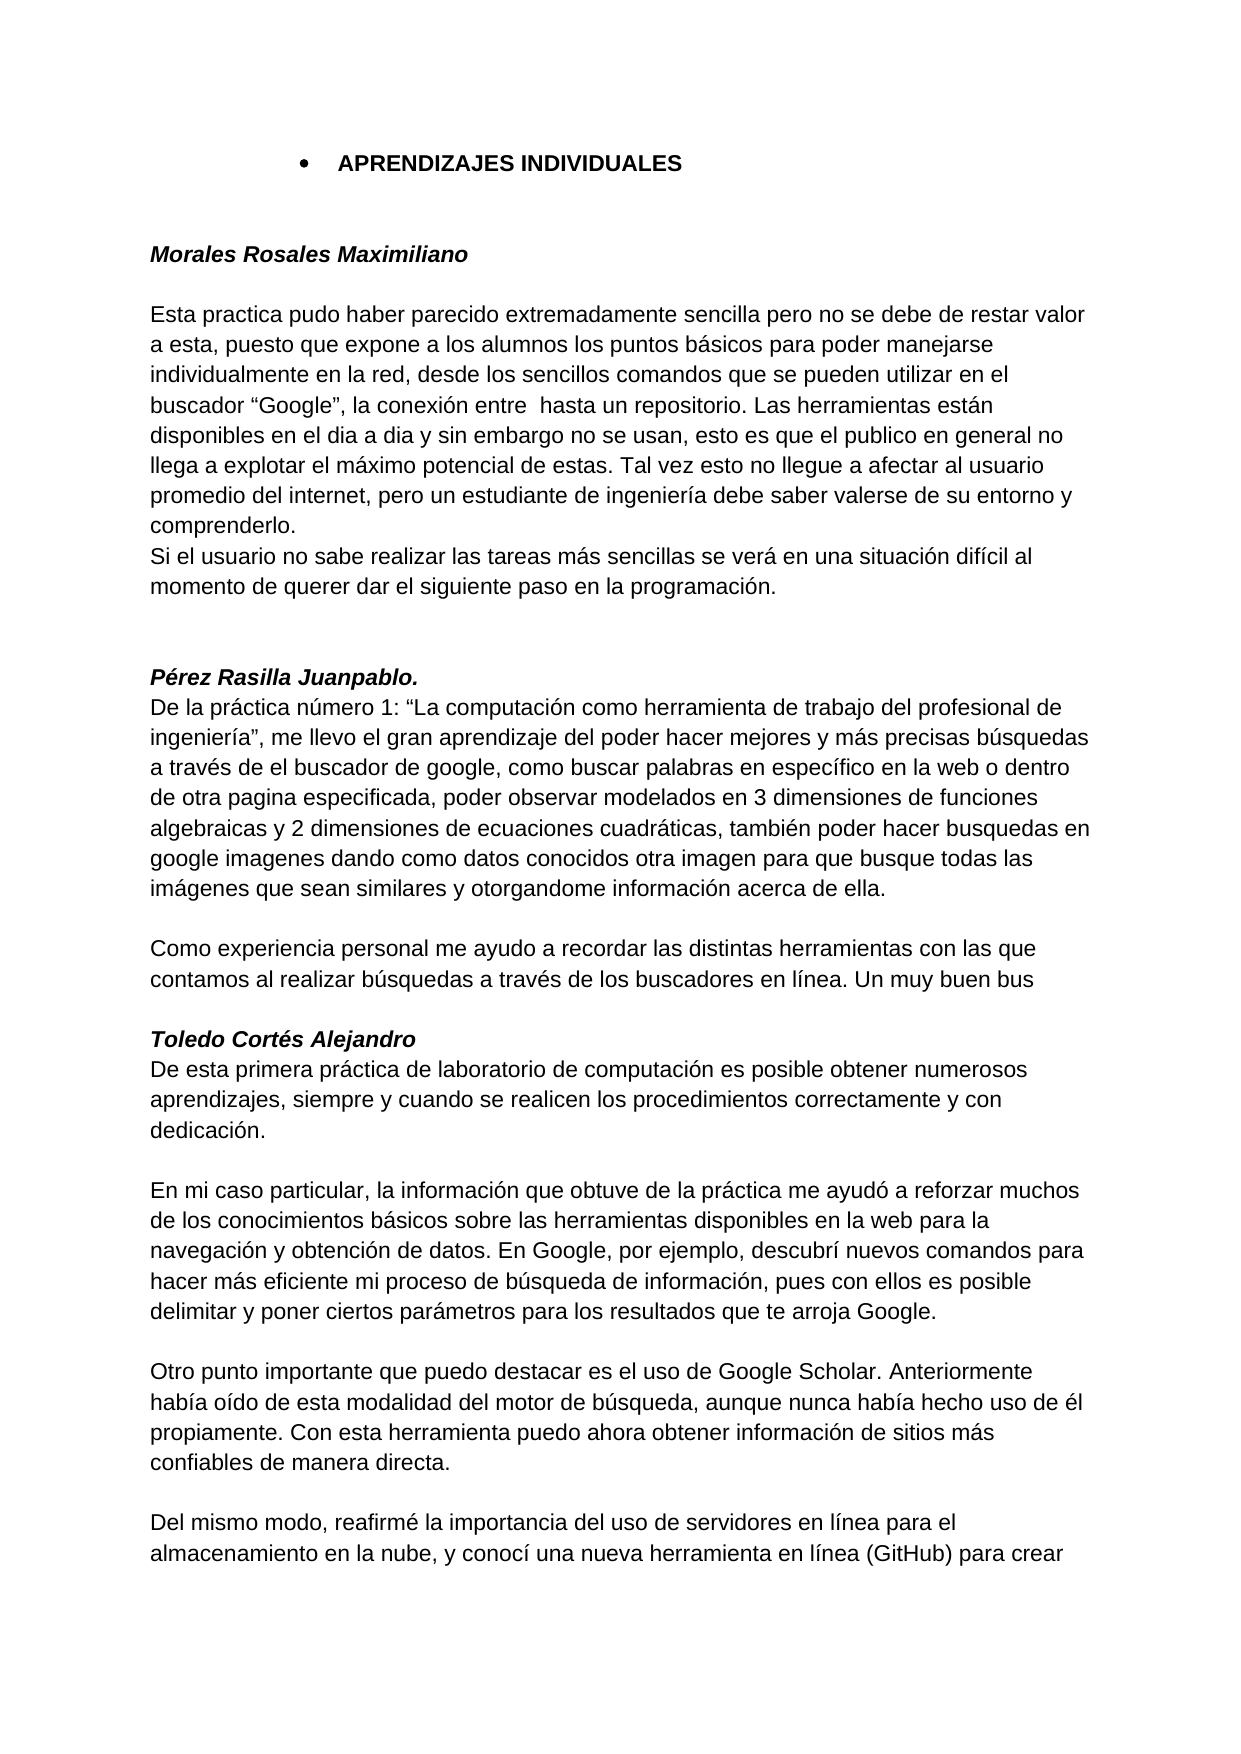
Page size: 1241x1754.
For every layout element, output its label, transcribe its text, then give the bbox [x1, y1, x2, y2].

text Esta practica pudo haber parecido extremadamente sencilla pero no se debe de restar valor a esta, puesto que expone a los alumnos los puntos básicos para poder manejarse individualmente en la red, desde los sencillos comandos que se pueden utilizar en el buscador “Google”, la conexión entre hasta un repositorio. Las herramientas están disponibles en el dia a dia y sin embargo no se usan, esto es que el publico en general no llega a explotar el máximo potencial de estas. Tal vez esto no llegue a afectar al usuario promedio del internet, pero un estudiante de ingeniería debe saber valerse de su entorno y comprenderlo. [150, 301, 1090, 539]
text De la práctica número 1: “La computación como herramienta de trabajo del profesional de ingeniería”, me llevo el gran aprendizaje del poder hacer mejores y más precisas búsquedas a través de el buscador de google, como buscar palabras en específico en la web o dentro de otra pagina especificada, poder observar modelados en 3 dimensiones de funciones algebraicas y 2 dimensiones de ecuaciones cuadráticas, también poder hacer busquedas en google imagenes dando como datos conocidos otra imagen para que busque todas las imágenes que sean similares y otorgandome información acerca de ella. [150, 694, 1090, 901]
text Morales Rosales Maximiliano [150, 241, 1090, 267]
list APRENDIZAJES INDIVIDUALES [300, 150, 1090, 176]
text Toledo Cortés Alejandro [150, 1026, 1090, 1052]
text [150, 1056, 1090, 1566]
text Si el usuario no sabe realizar las tareas más sencillas se verá en una situación difícil al momento de querer dar el siguiente paso en la programación. [150, 543, 1090, 599]
text Como experiencia personal me ayudo a recordar las distintas herramientas con las que contamos al realizar búsquedas a través de los buscadores en línea. Un muy buen bus [150, 935, 1090, 992]
text Pérez Rasilla Juanpablo. [150, 663, 1090, 690]
